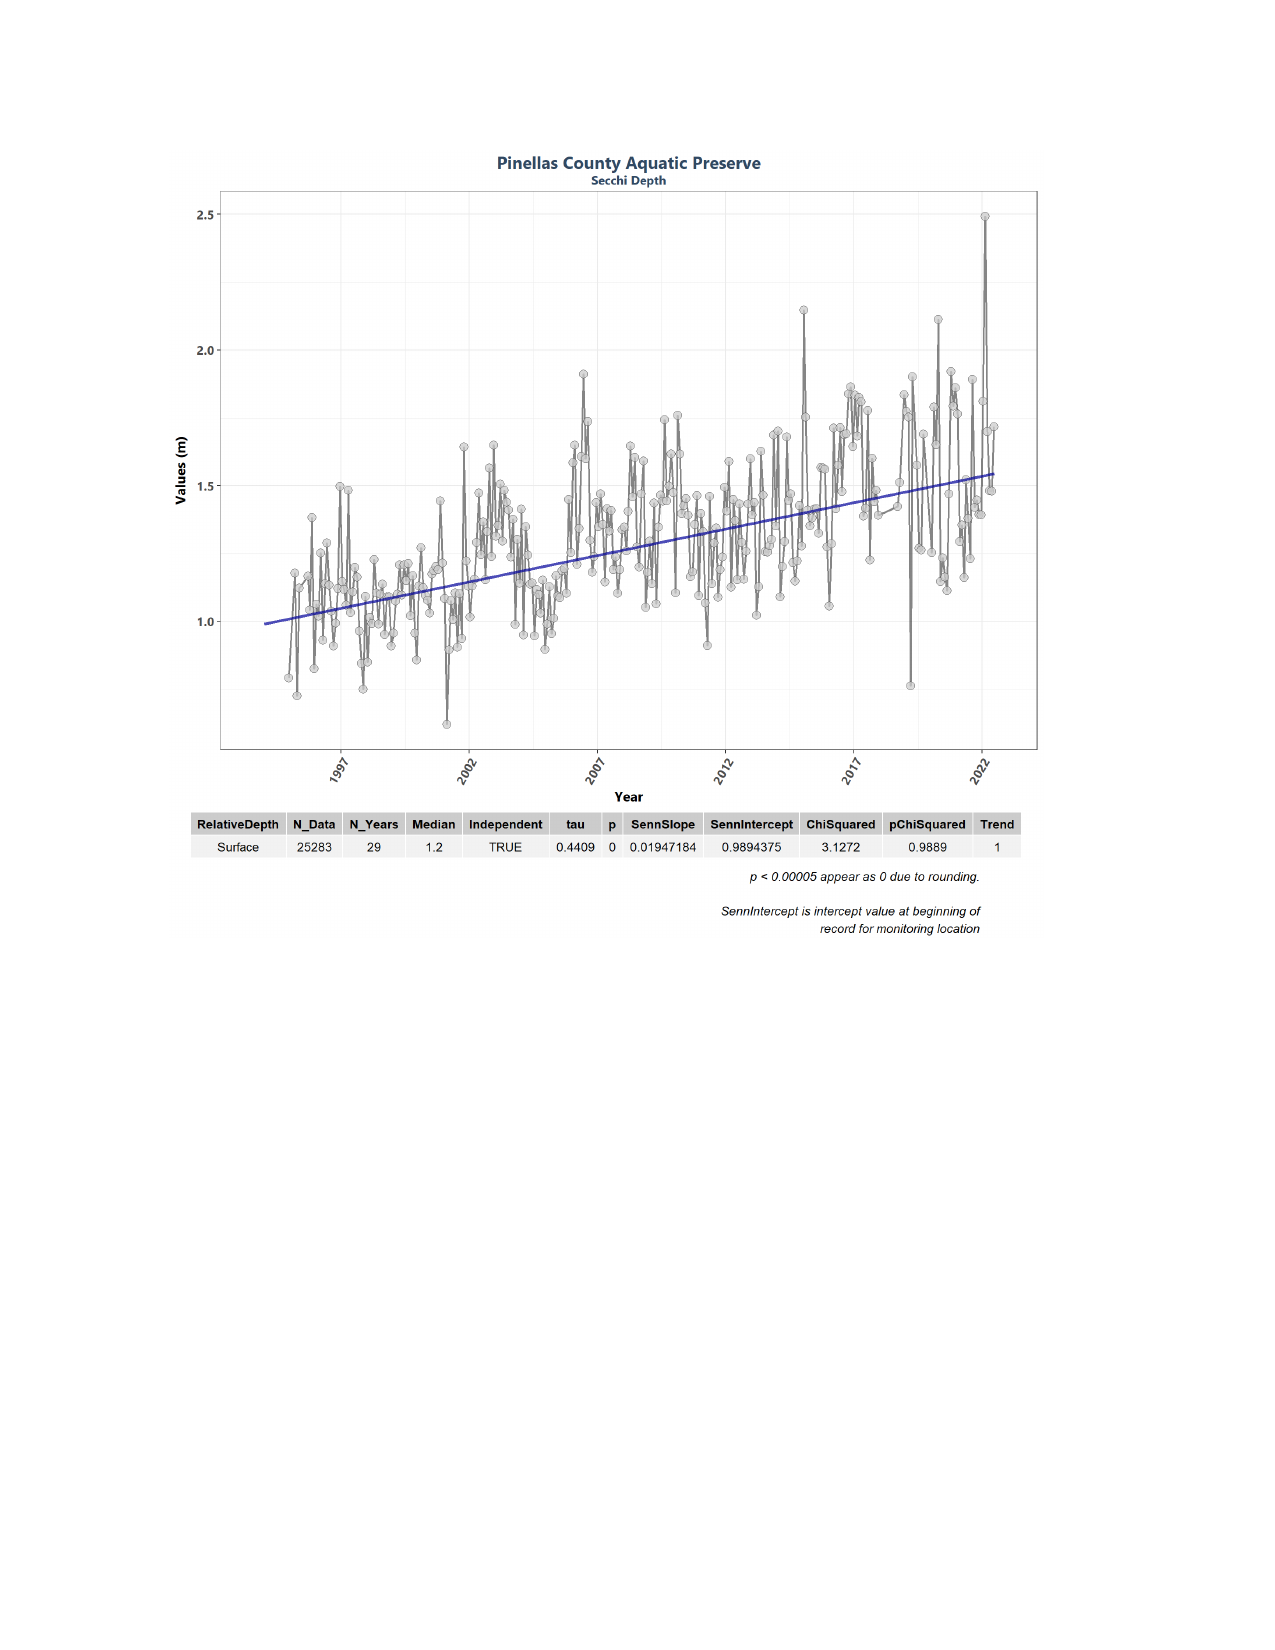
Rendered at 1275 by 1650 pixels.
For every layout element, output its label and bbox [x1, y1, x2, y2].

picture [168, 150, 1044, 938]
